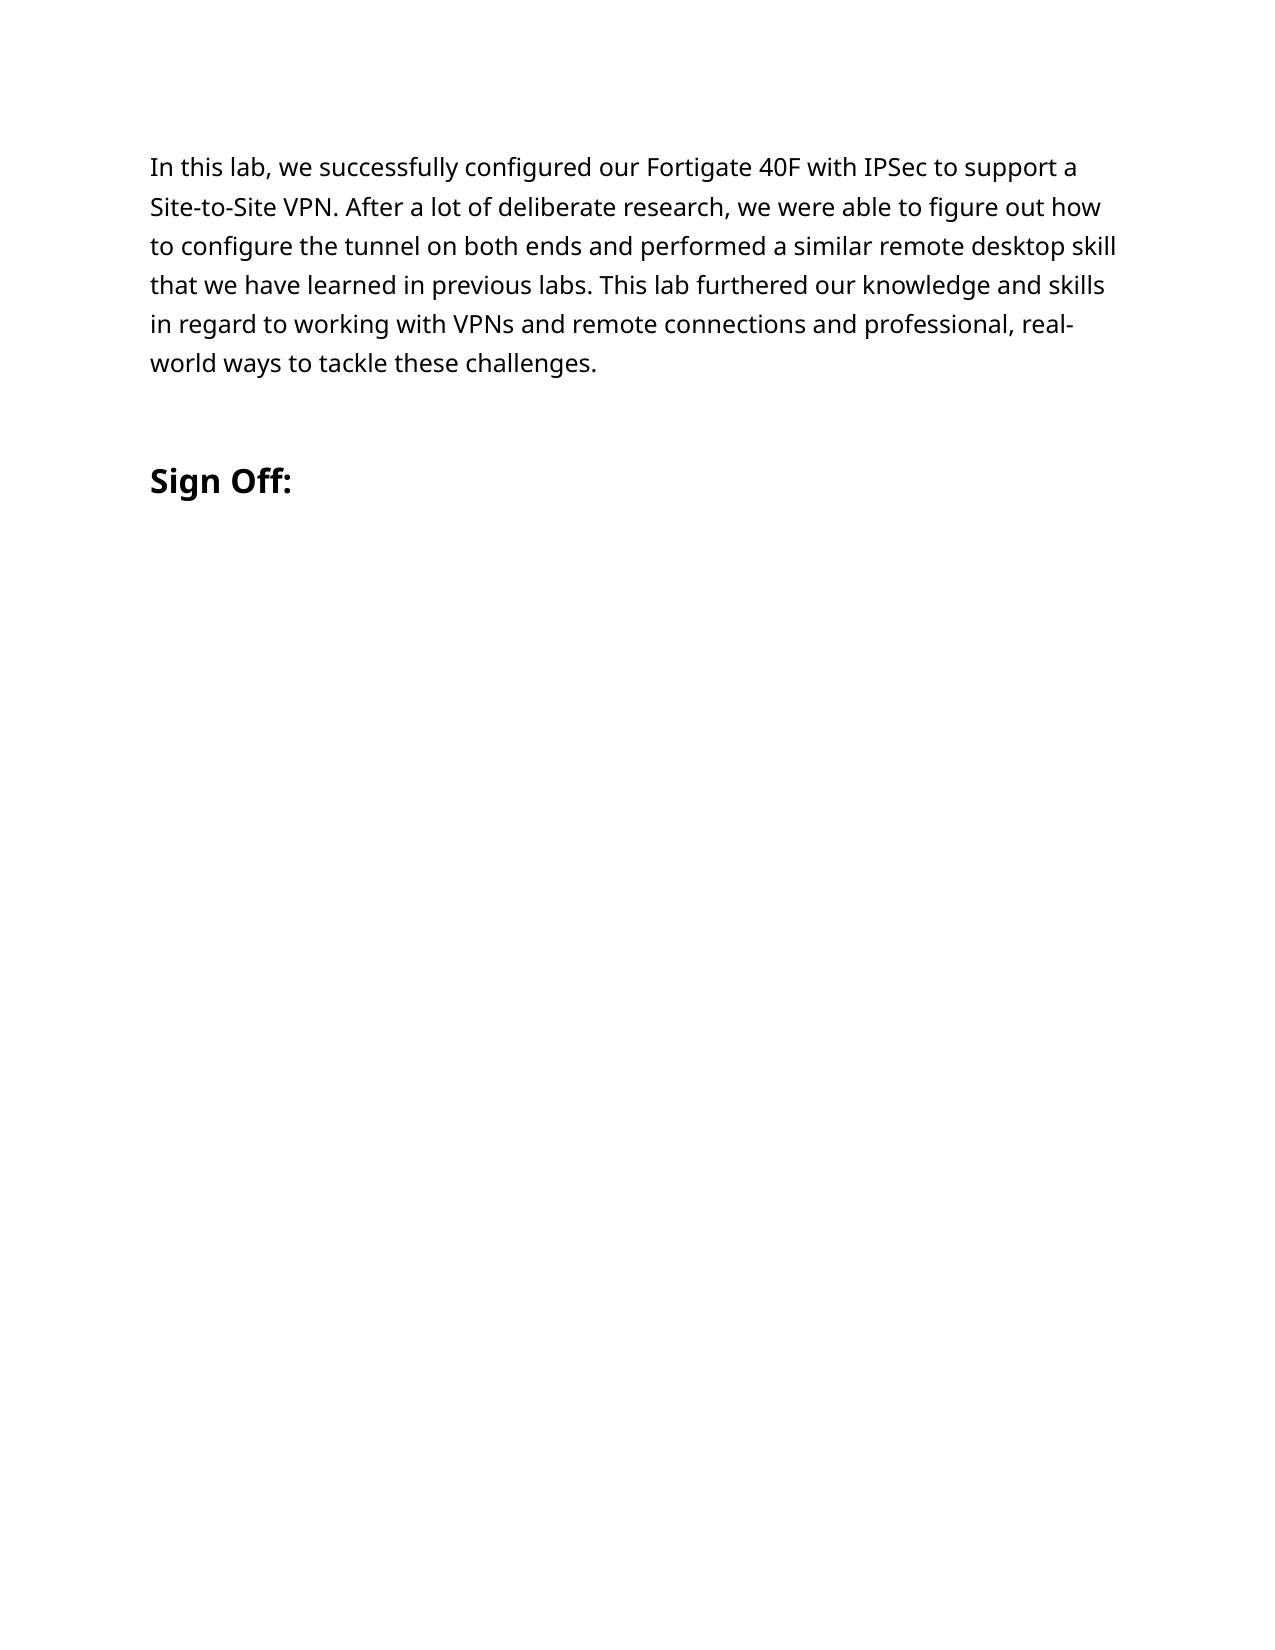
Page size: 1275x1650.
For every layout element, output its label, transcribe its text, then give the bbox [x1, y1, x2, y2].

text In this lab, we successfully configured our Fortigate 40F with IPSec to support a Site-to-Site VPN. After a lot of deliberate research, we were able to figure out how to configure the tunnel on both ends and performed a similar remote desktop skill that we have learned in previous labs. This lab furthered our knowledge and skills in regard to working with VPNs and remote connections and professional, real-world ways to tackle these challenges. [150, 150, 1125, 380]
text Sign Off: [150, 457, 1125, 503]
